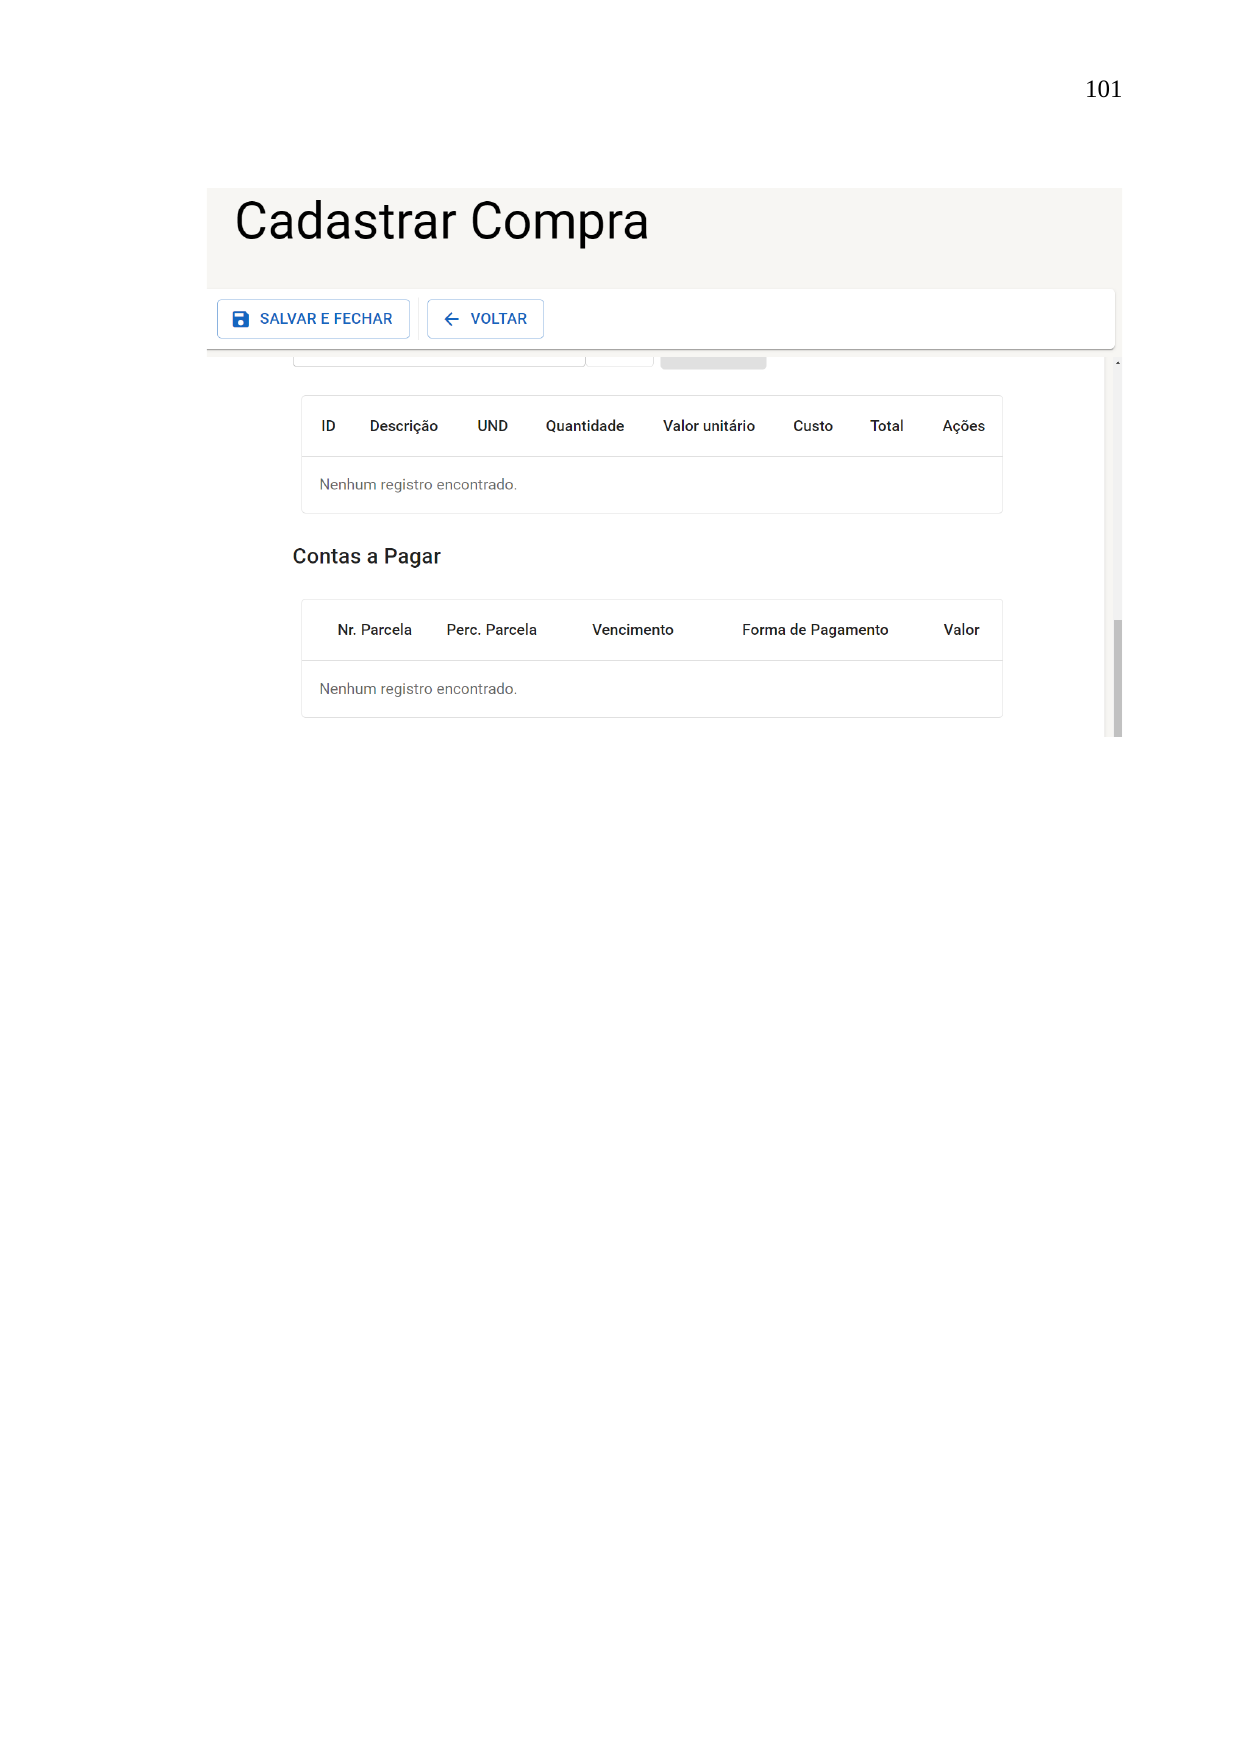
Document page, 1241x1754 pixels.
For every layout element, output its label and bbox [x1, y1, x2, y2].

picture [206, 188, 1123, 737]
